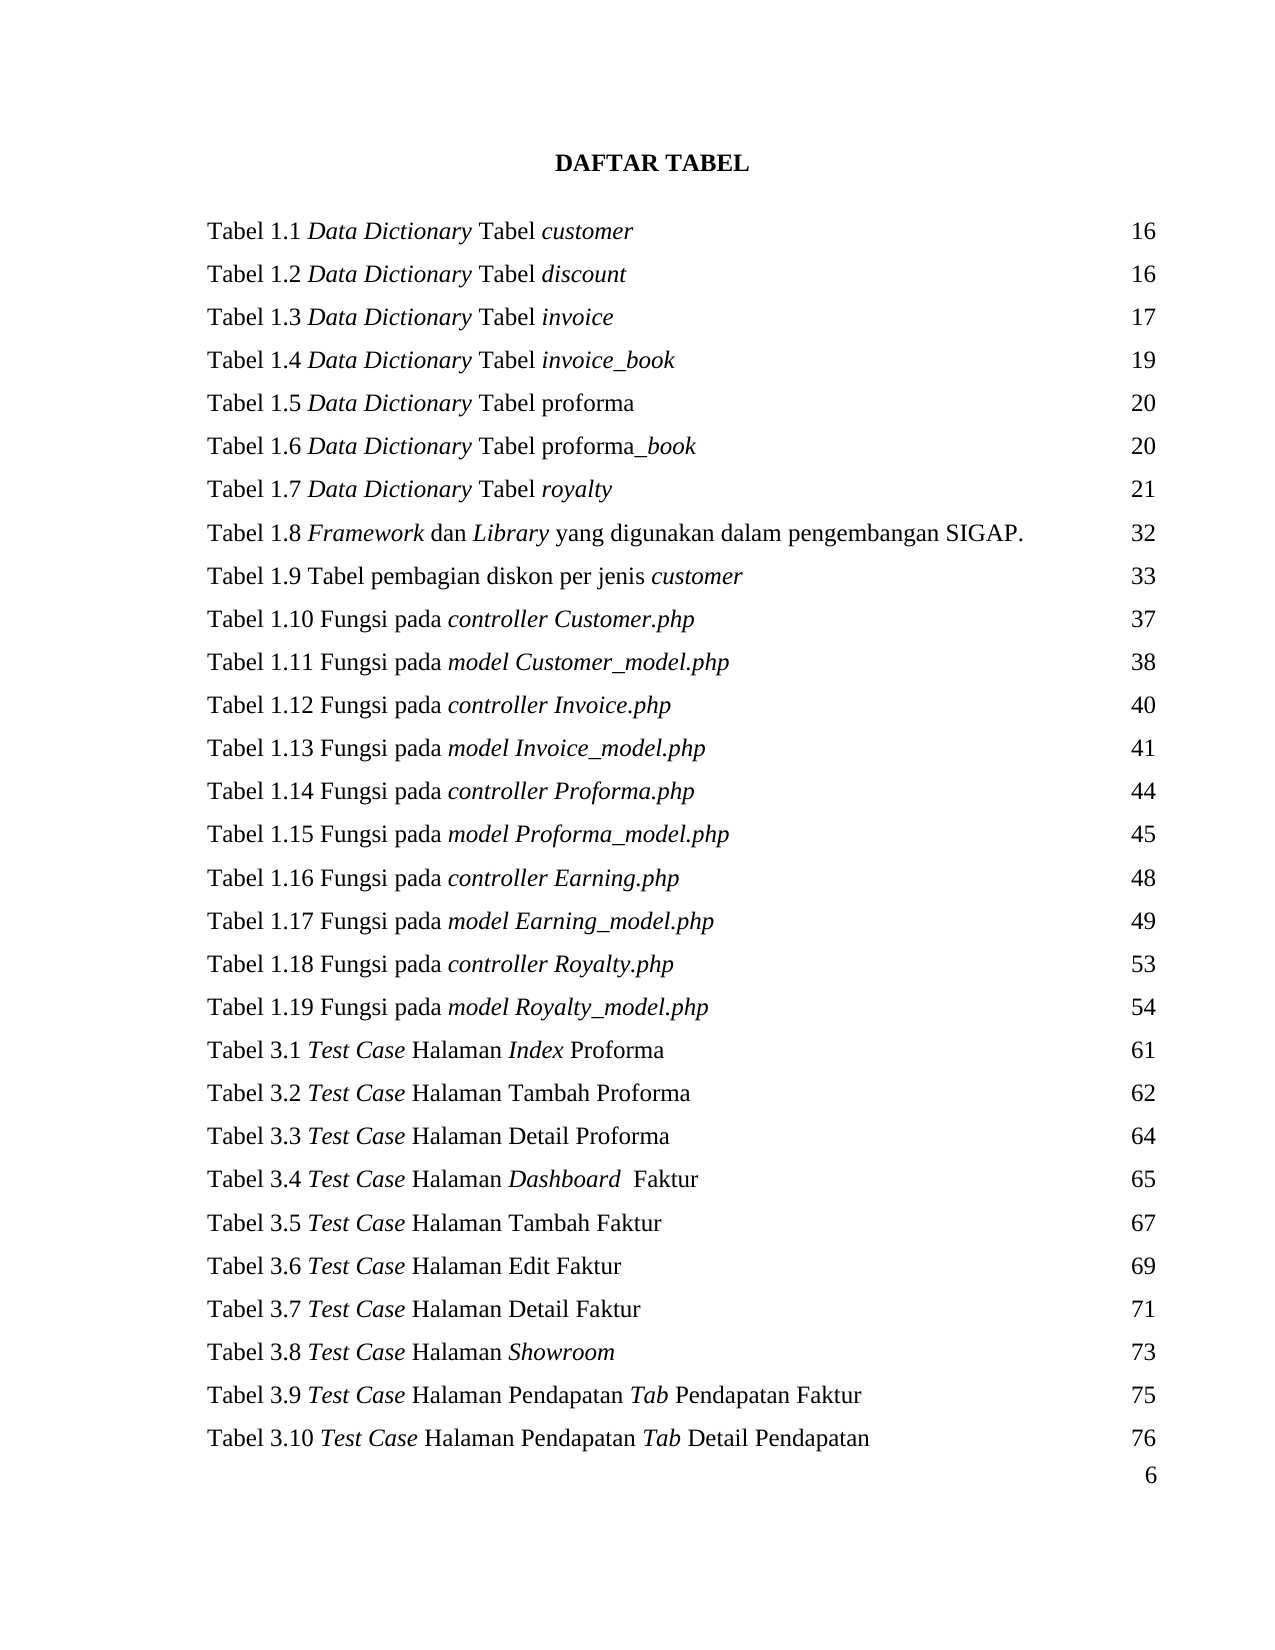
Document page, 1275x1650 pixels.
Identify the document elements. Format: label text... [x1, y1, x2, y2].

text Tabel 1.3 Data Dictionary Tabel invoice 17 [148, 302, 1157, 331]
text Tabel 1.14 Fungsi pada controller Proforma.php 44 [148, 776, 1157, 805]
text Tabel 3.8 Test Case Halaman Showroom 73 [148, 1337, 1157, 1366]
text Tabel 3.5 Test Case Halaman Tambah Faktur 67 [148, 1208, 1157, 1236]
text Tabel 3.3 Test Case Halaman Detail Proforma 64 [148, 1121, 1157, 1150]
text Tabel 1.10 Fungsi pada controller Customer.php 37 [148, 604, 1157, 633]
text Tabel 1.4 Data Dictionary Tabel invoice_book 19 [148, 345, 1157, 374]
text Tabel 1.19 Fungsi pada model Royalty_model.php 54 [148, 992, 1157, 1021]
text Tabel 3.10 Test Case Halaman Pendapatan Tab Detail Pendapatan 76 [148, 1423, 1157, 1452]
text Tabel 3.9 Test Case Halaman Pendapatan Tab Pendapatan Faktur 75 [148, 1380, 1157, 1409]
text Tabel 1.13 Fungsi pada model Invoice_model.php 41 [148, 733, 1157, 762]
text Tabel 3.2 Test Case Halaman Tambah Proforma 62 [148, 1078, 1157, 1107]
text Tabel 1.12 Fungsi pada controller Invoice.php 40 [148, 690, 1157, 719]
text Tabel 3.7 Test Case Halaman Detail Faktur 71 [148, 1294, 1157, 1323]
text Tabel 3.4 Test Case Halaman Dashboard Faktur 65 [148, 1164, 1157, 1193]
text Tabel 1.11 Fungsi pada model Customer_model.php 38 [148, 647, 1157, 676]
text Tabel 1.9 Tabel pembagian diskon per jenis customer 33 [148, 561, 1157, 589]
text Tabel 1.6 Data Dictionary Tabel proforma_book 20 [148, 431, 1157, 460]
text Tabel 1.5 Data Dictionary Tabel proforma 20 [148, 388, 1157, 417]
text Tabel 1.7 Data Dictionary Tabel royalty 21 [148, 474, 1157, 503]
text Tabel 3.6 Test Case Halaman Edit Faktur 69 [148, 1251, 1157, 1279]
text DAFTAR TABEL [148, 148, 1157, 176]
text Tabel 1.2 Data Dictionary Tabel discount 16 [148, 259, 1157, 288]
text Tabel 1.17 Fungsi pada model Earning_model.php 49 [148, 906, 1157, 934]
text Tabel 3.1 Test Case Halaman Index Proforma 61 [148, 1035, 1157, 1064]
text Tabel 1.15 Fungsi pada model Proforma_model.php 45 [148, 819, 1157, 848]
text Tabel 1.1 Data Dictionary Tabel customer 16 [148, 216, 1157, 244]
text Tabel 1.18 Fungsi pada controller Royalty.php 53 [148, 949, 1157, 978]
text Tabel 1.8 Framework dan Library yang digunakan dalam pengembangan SIGAP. 32 [148, 518, 1157, 546]
text Tabel 1.16 Fungsi pada controller Earning.php 48 [148, 863, 1157, 891]
